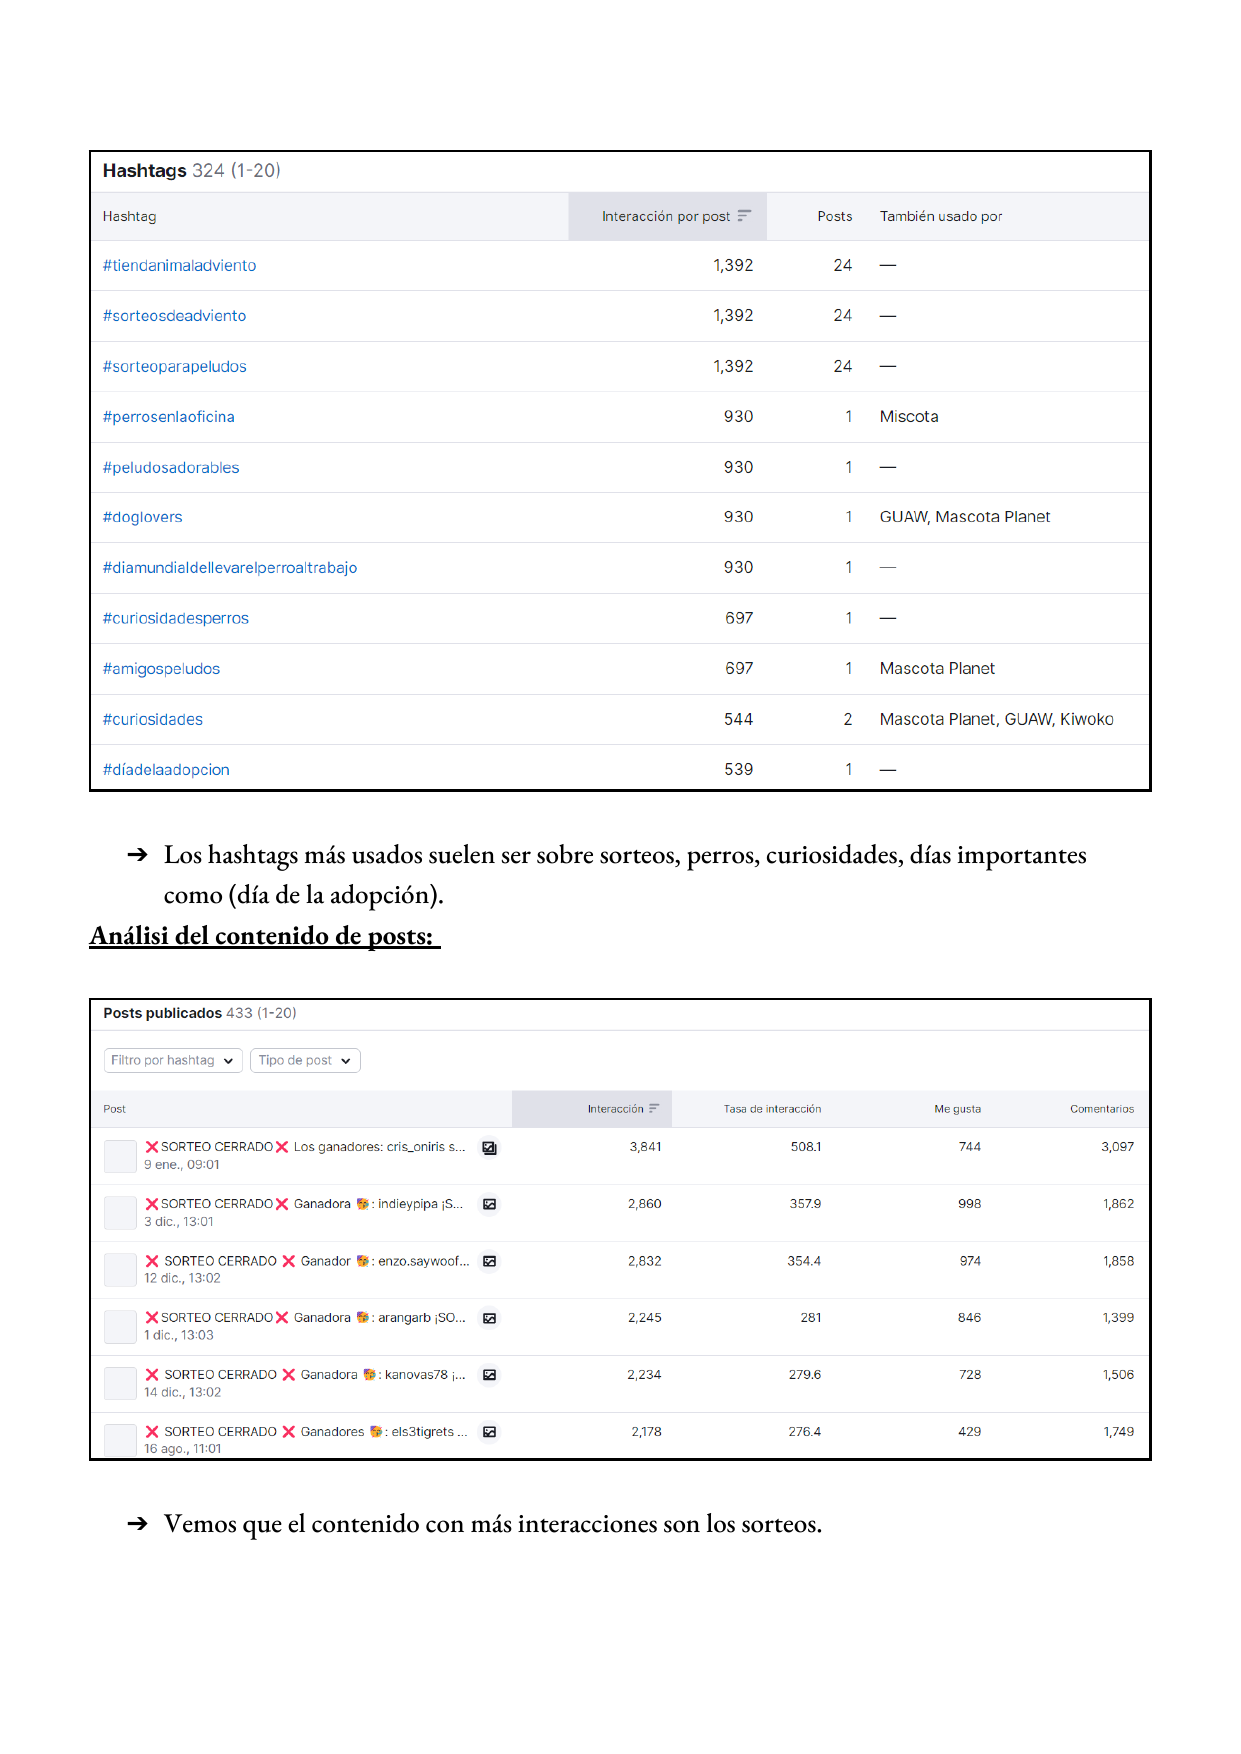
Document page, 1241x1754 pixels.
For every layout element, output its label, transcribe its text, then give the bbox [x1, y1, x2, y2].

list Vemos que el contenido con más interacciones son los sorteos. [126, 1505, 1152, 1540]
list Los hashtags más usados suelen ser sobre sorteos, perros, curiosidades, días importantes como (día de la adopción). [126, 836, 1152, 912]
picture [91, 1000, 1149, 1458]
picture [91, 152, 1149, 789]
text Análisi del contenido de posts: [88, 917, 1152, 952]
